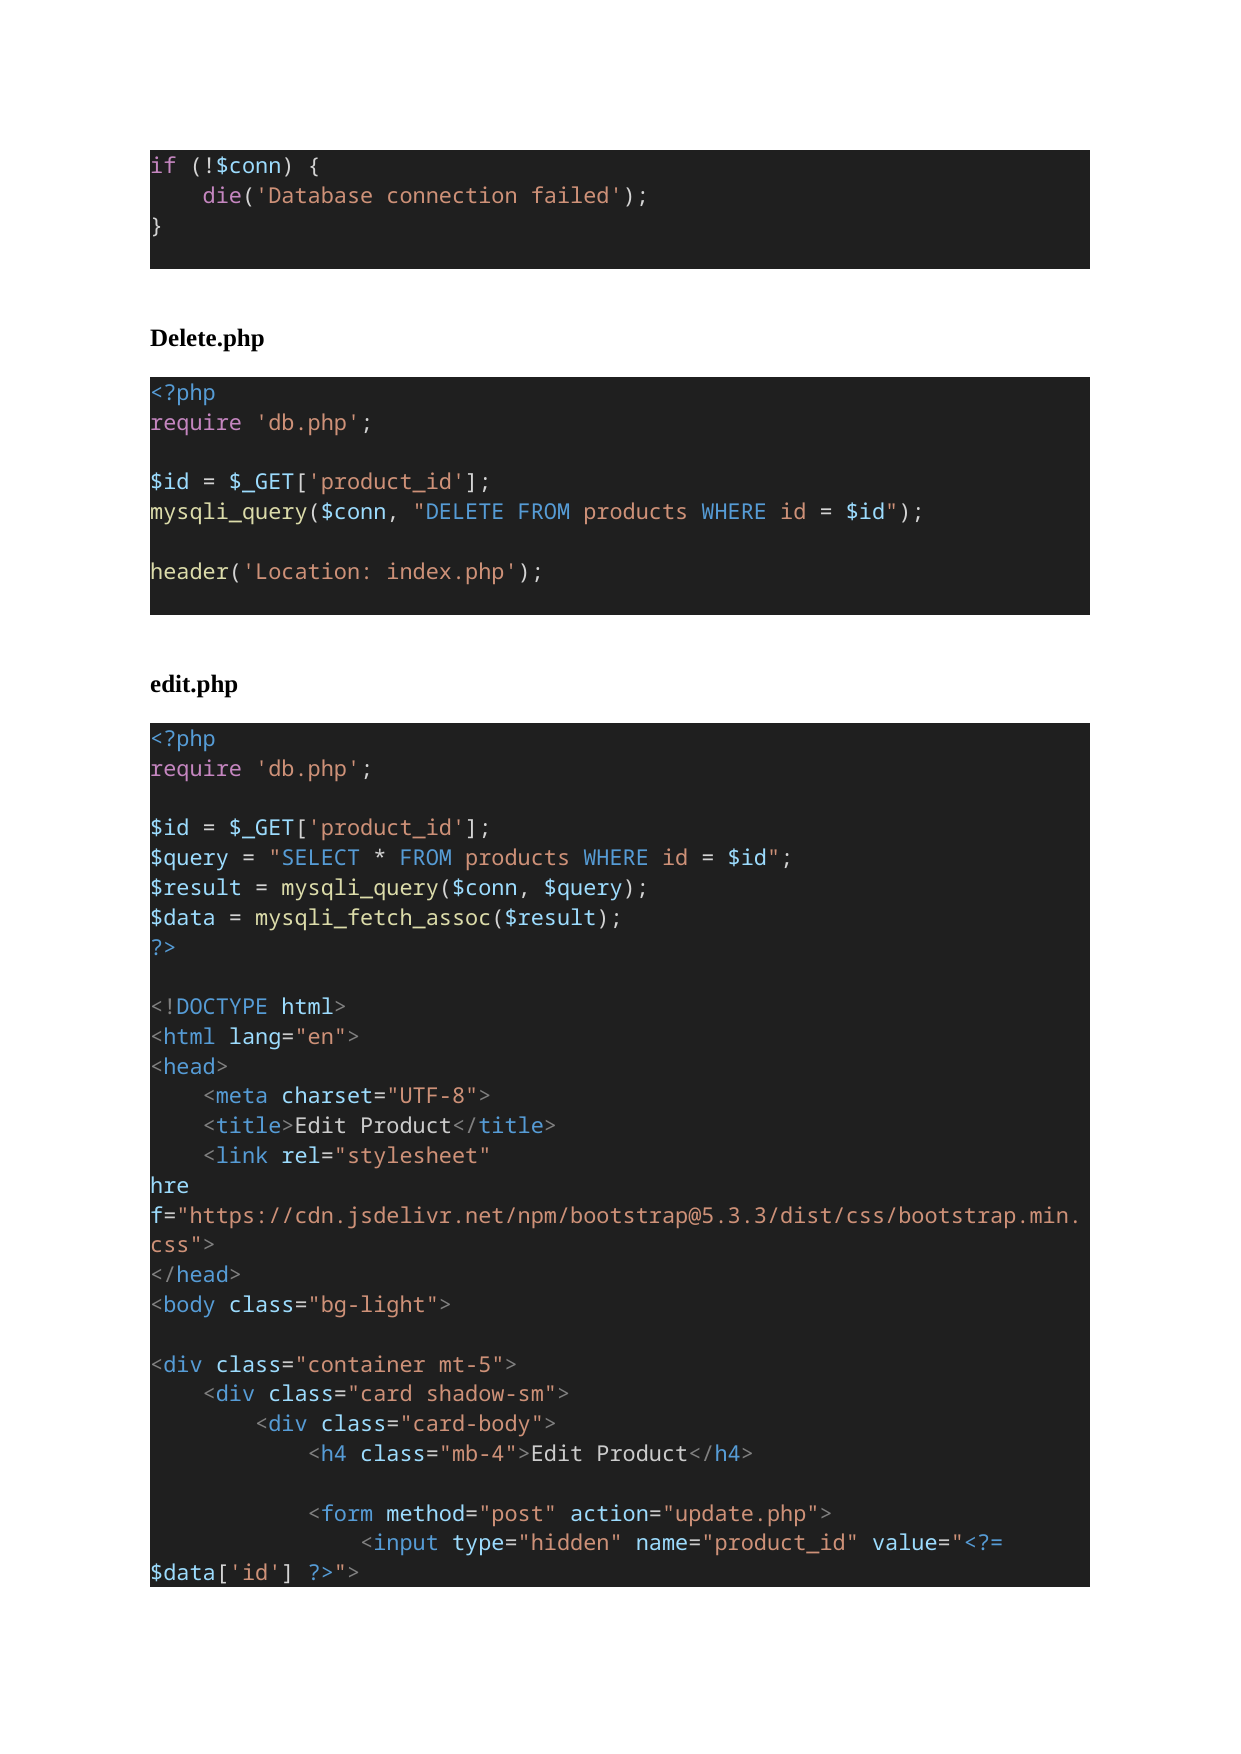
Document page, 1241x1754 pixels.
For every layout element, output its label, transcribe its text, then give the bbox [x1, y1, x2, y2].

text <title>Edit Product</title> [150, 1110, 1090, 1140]
text <body class="bg-light"> [150, 1289, 1090, 1319]
text <div class="container mt-5"> [150, 1348, 1090, 1378]
text if (!$conn) { [150, 150, 1090, 180]
text require 'db.php'; [150, 753, 1090, 782]
text <meta charset="UTF-8"> [150, 1080, 1090, 1110]
text mysqli_query($conn, "DELETE FROM products WHERE id = $id"); [150, 496, 1090, 526]
text $result = mysqli_query($conn, $query); [150, 872, 1090, 902]
text die('Database connection failed'); [150, 180, 1090, 209]
text $data = mysqli_fetch_assoc($result); [150, 902, 1090, 931]
text <form method="post" action="update.php"> [150, 1497, 1090, 1527]
text } [150, 209, 1090, 239]
text <link rel="stylesheet" href="https://cdn.jsdelivr.net/npm/bootstrap@5.3.3/dist/css/bootstrap.min.css"> [150, 1140, 1090, 1259]
text <div class="card-body"> [150, 1408, 1090, 1438]
text Delete.php [150, 323, 1090, 352]
text <?php [150, 377, 1090, 407]
text <!DOCTYPE html> [150, 991, 1090, 1021]
text header('Location: index.php'); [150, 556, 1090, 585]
text <input type="hidden" name="product_id" value="<?= $data['id'] ?>"> [150, 1527, 1090, 1587]
text $id = $_GET['product_id']; [150, 812, 1090, 842]
text <html lang="en"> [150, 1021, 1090, 1051]
text <?php [150, 723, 1090, 753]
text </head> [150, 1259, 1090, 1289]
text <div class="card shadow-sm"> [150, 1378, 1090, 1408]
text <h4 class="mb-4">Edit Product</h4> [150, 1438, 1090, 1468]
text $id = $_GET['product_id']; [150, 466, 1090, 496]
text require 'db.php'; [150, 407, 1090, 436]
text ?> [150, 931, 1090, 961]
text edit.php [150, 669, 1090, 698]
text $query = "SELECT * FROM products WHERE id = $id"; [150, 842, 1090, 872]
text <head> [150, 1051, 1090, 1080]
